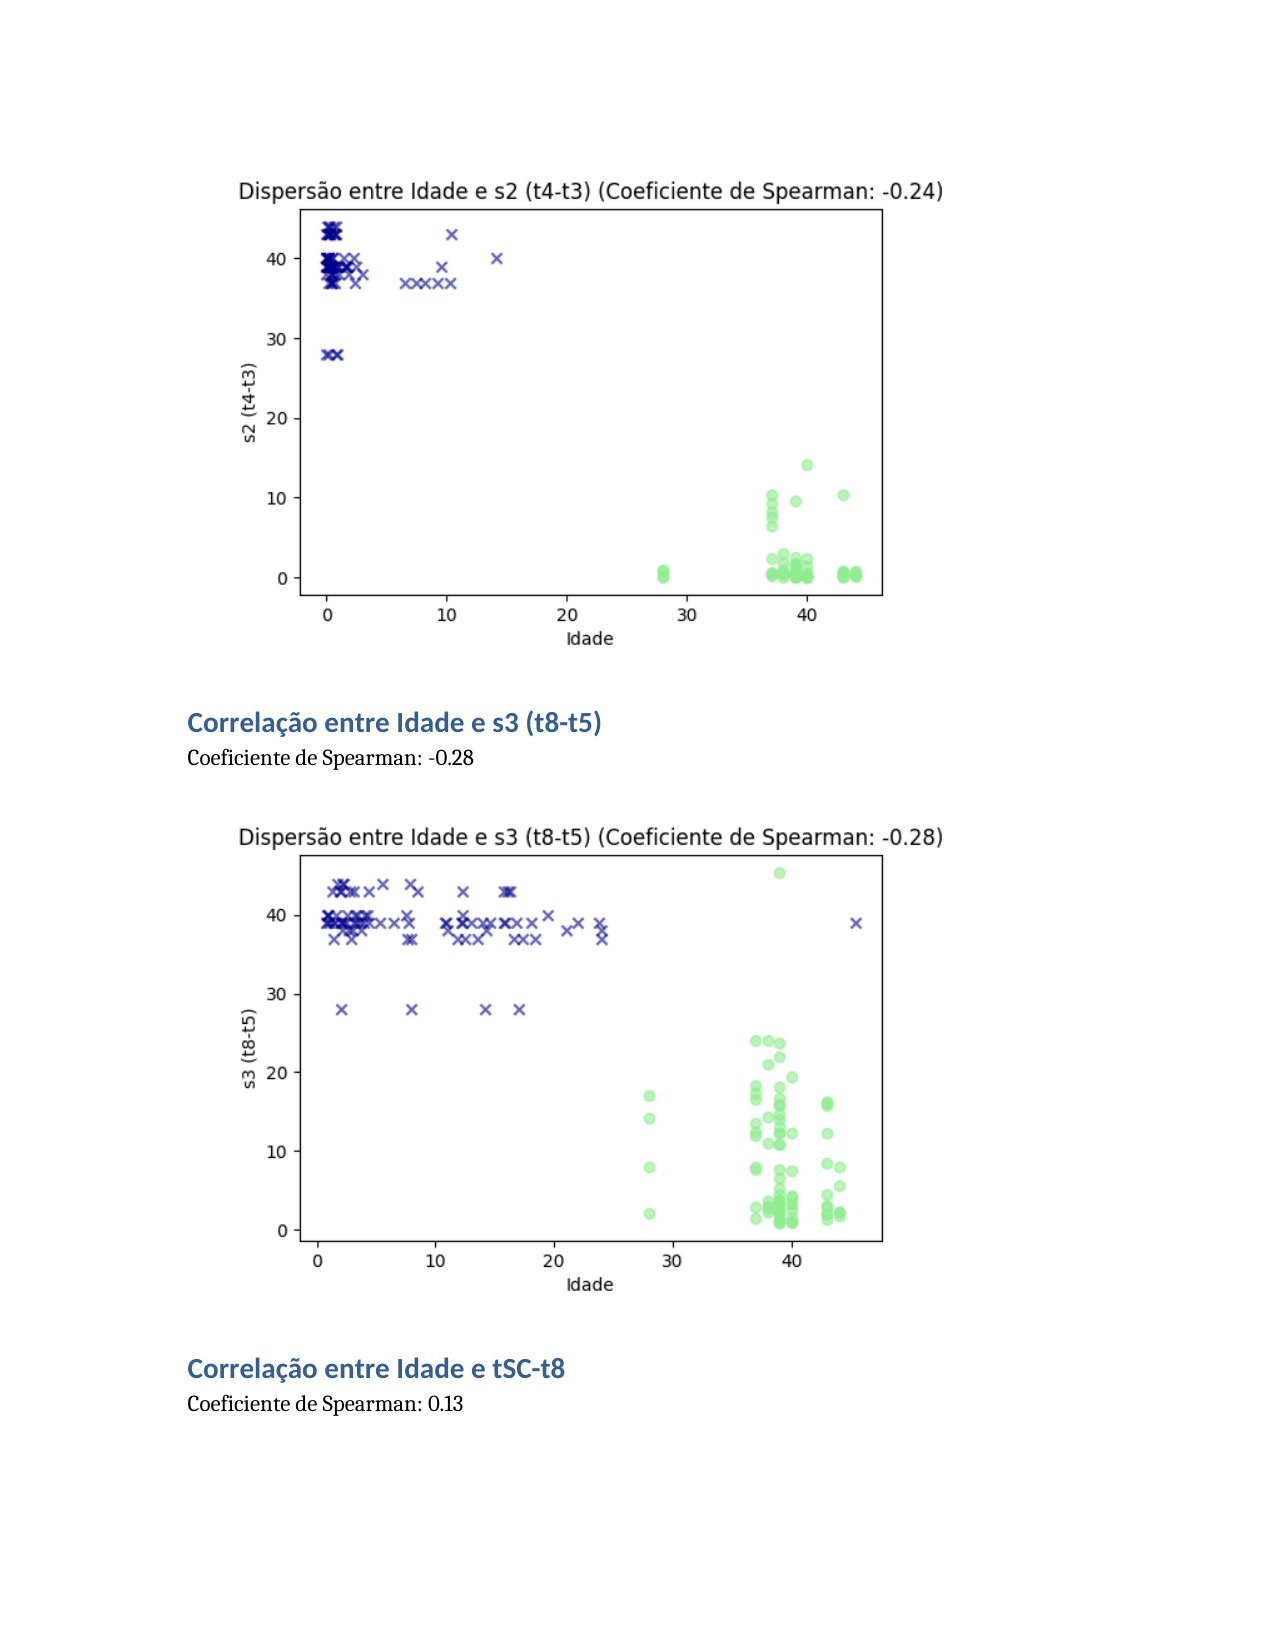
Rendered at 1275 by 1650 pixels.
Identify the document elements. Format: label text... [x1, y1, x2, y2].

picture [206, 150, 957, 650]
text Coeficiente de Spearman: 0.13 [187, 1391, 1087, 1417]
text Coeficiente de Spearman: -0.28 [187, 745, 1087, 771]
subtitle Correlação entre Idade e tSC-t8 [187, 1350, 1087, 1385]
picture [206, 795, 957, 1296]
subtitle Correlação entre Idade e s3 (t8-t5) [187, 704, 1087, 739]
